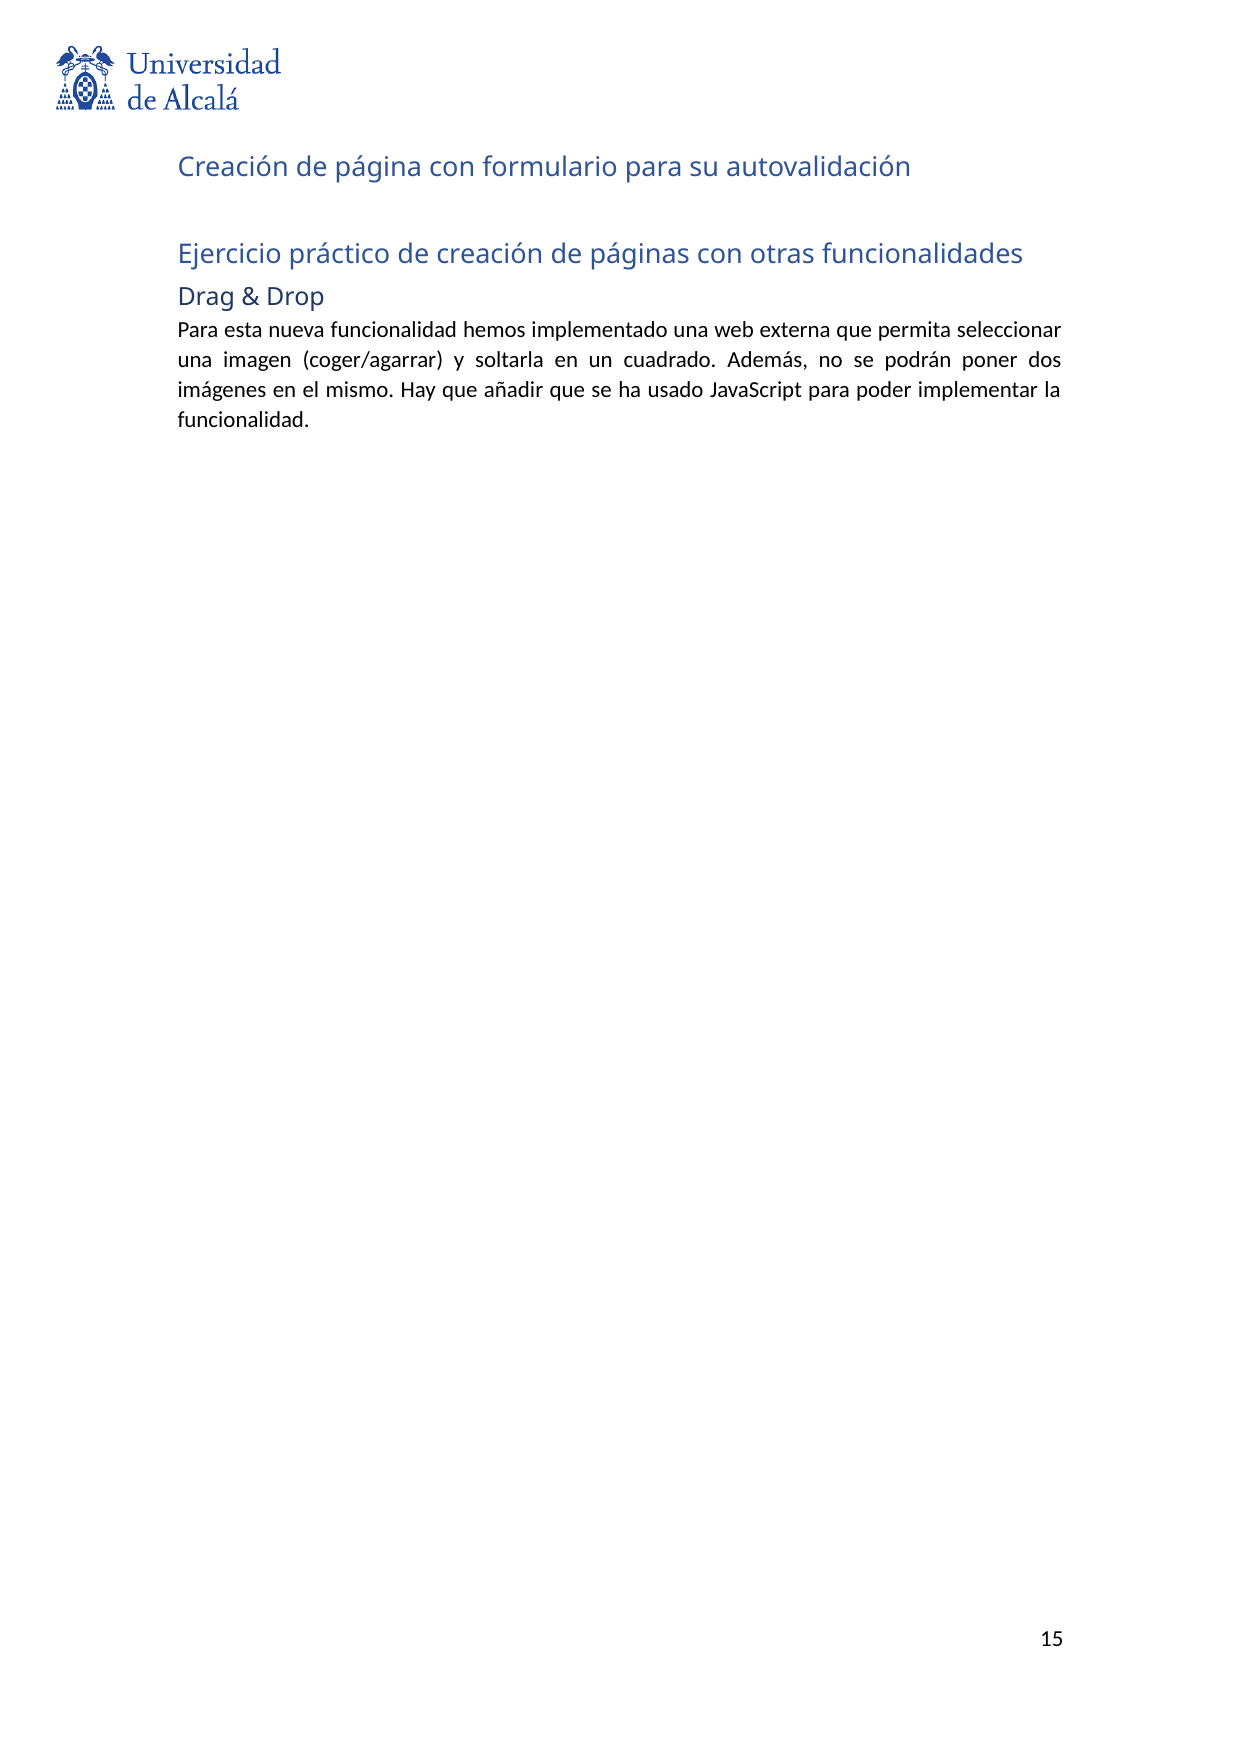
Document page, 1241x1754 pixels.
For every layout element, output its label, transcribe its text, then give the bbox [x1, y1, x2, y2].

text Para esta nueva funcionalidad hemos implementado una web externa que permita seleccionar una imagen (coger/agarrar) y soltarla en un cuadrado. Además, no se podrán poner dos imágenes en el mismo. Hay que añadir que se ha usado JavaScript para poder implementar la funcionalidad. [177, 315, 1063, 434]
subtitle Ejercicio práctico de creación de páginas con otras funcionalidades [177, 234, 1063, 271]
picture [48, 37, 288, 118]
subtitle Creación de página con formulario para su autovalidación [177, 148, 1063, 184]
subtitle Drag & Drop [177, 278, 1063, 312]
